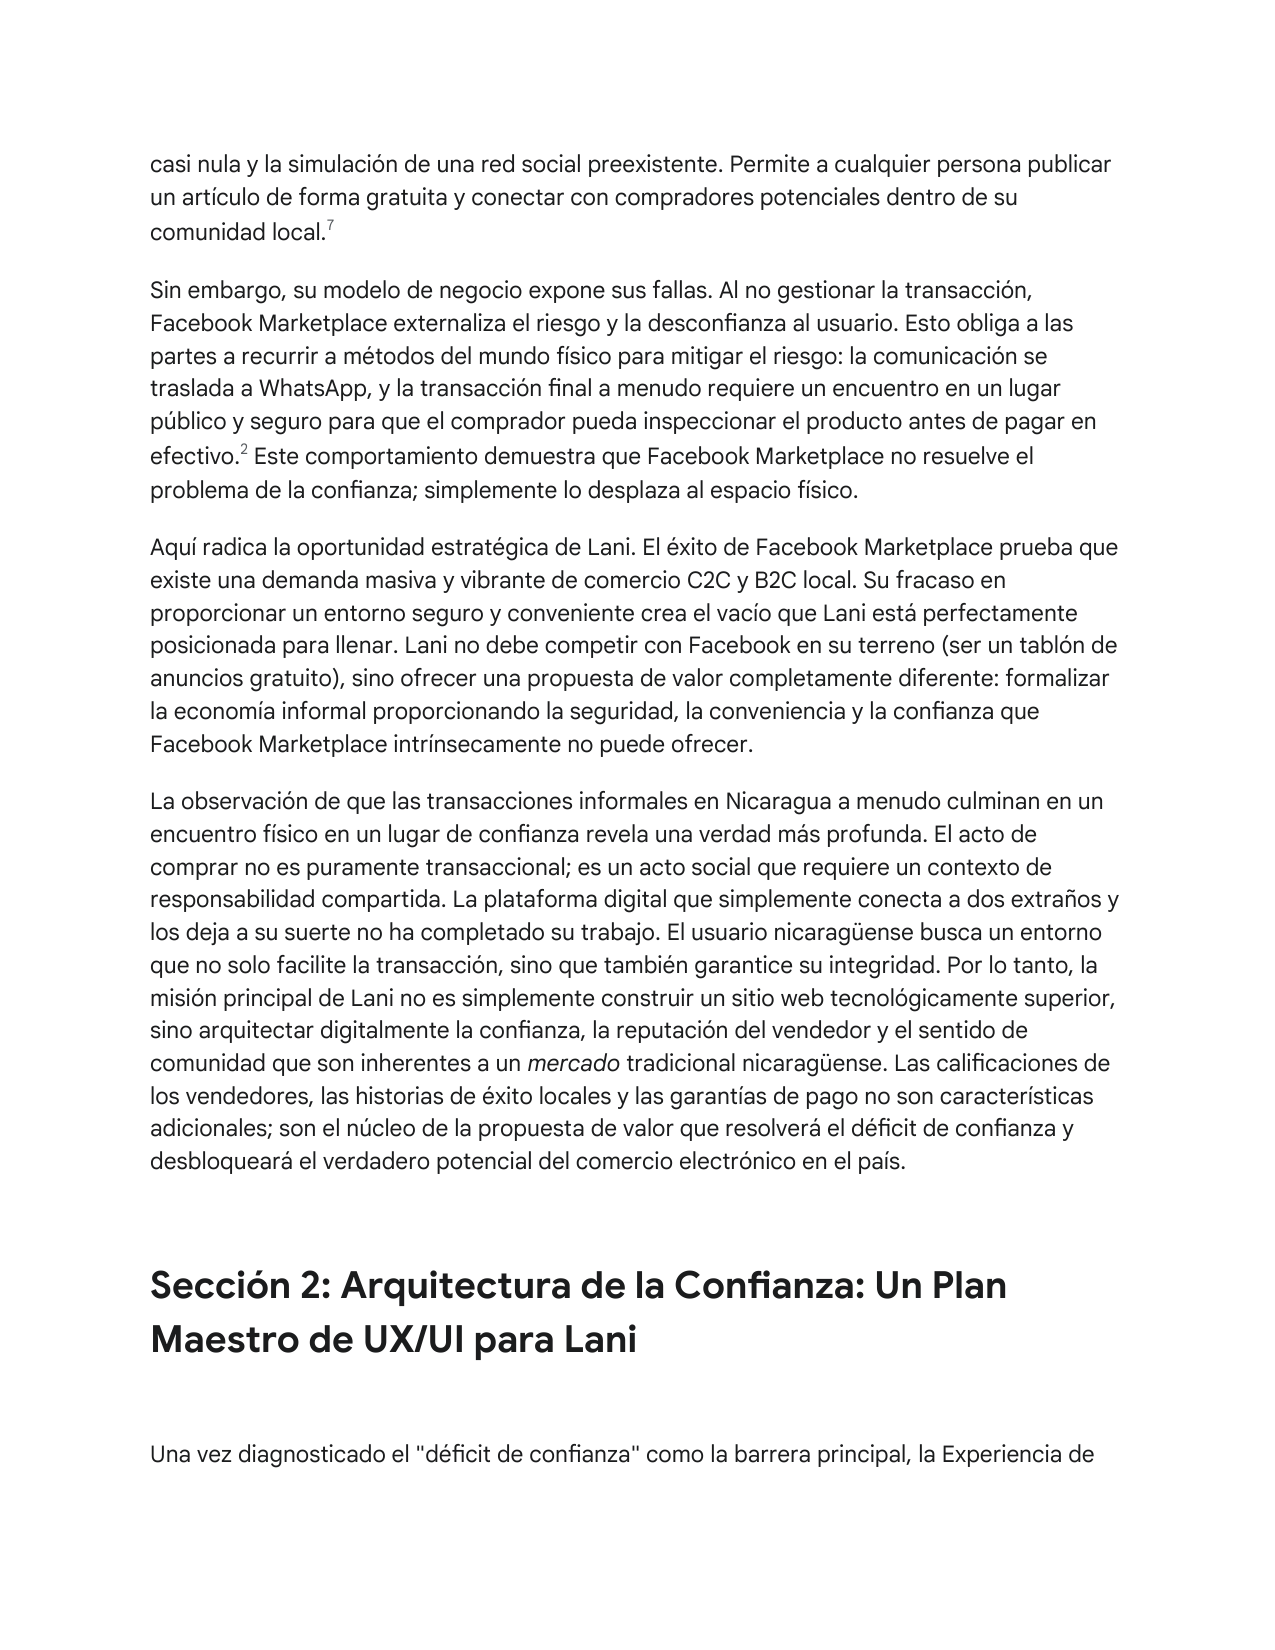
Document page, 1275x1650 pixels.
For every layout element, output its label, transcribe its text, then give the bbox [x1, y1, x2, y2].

subtitle Sección 2: Arquitectura de la Confianza: Un Plan Maestro de UX/UI para Lani [150, 1263, 1125, 1363]
text La observación de que las transacciones informales en Nicaragua a menudo culminan en un encuentro físico en un lugar de confianza revela una verdad más profunda. El acto de comprar no es puramente transaccional; es un acto social que requiere un contexto de responsabilidad compartida. La plataforma digital que simplemente conecta a dos extraños y los deja a su suerte no ha completado su trabajo. El usuario nicaragüense busca un entorno que no solo facilite la transacción, sino que también garantice su integridad. Por lo tanto, la misión principal de Lani no es simplemente construir un sitio web tecnológicamente superior, sino arquitectar digitalmente la confianza, la reputación del vendedor y el sentido de comunidad que son inherentes a un mercado tradicional nicaragüense. Las calificaciones de los vendedores, las historias de éxito locales y las garantías de pago no son características adicionales; son el núcleo de la propuesta de valor que resolverá el déficit de confianza y desbloqueará el verdadero potencial del comercio electrónico en el país. [150, 787, 1125, 1176]
text Aquí radica la oportunidad estratégica de Lani. El éxito de Facebook Marketplace prueba que existe una demanda masiva y vibrante de comercio C2C y B2C local. Su fracaso en proporcionar un entorno seguro y conveniente crea el vacío que Lani está perfectamente posicionada para llenar. Lani no debe competir con Facebook en su terreno (ser un tablón de anuncios gratuito), sino ofrecer una propuesta de valor completamente diferente: formalizar la economía informal proporcionando la seguridad, la conveniencia y la confianza que Facebook Marketplace intrínsecamente no puede ofrecer. [150, 533, 1125, 758]
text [150, 1440, 1125, 1469]
text Sin embargo, su modelo de negocio expone sus fallas. Al no gestionar la transacción, Facebook Marketplace externaliza el riesgo y la desconfianza al usuario. Esto obliga a las partes a recurrir a métodos del mundo físico para mitigar el riesgo: la comunicación se traslada a WhatsApp, y la transacción final a menudo requiere un encuentro en un lugar público y seguro para que el comprador pueda inspeccionar el producto antes de pagar en efectivo.2 Este comportamiento demuestra que Facebook Marketplace no resuelve el problema de la confianza; simplemente lo desplaza al espacio físico. [150, 277, 1125, 504]
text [150, 150, 1125, 247]
